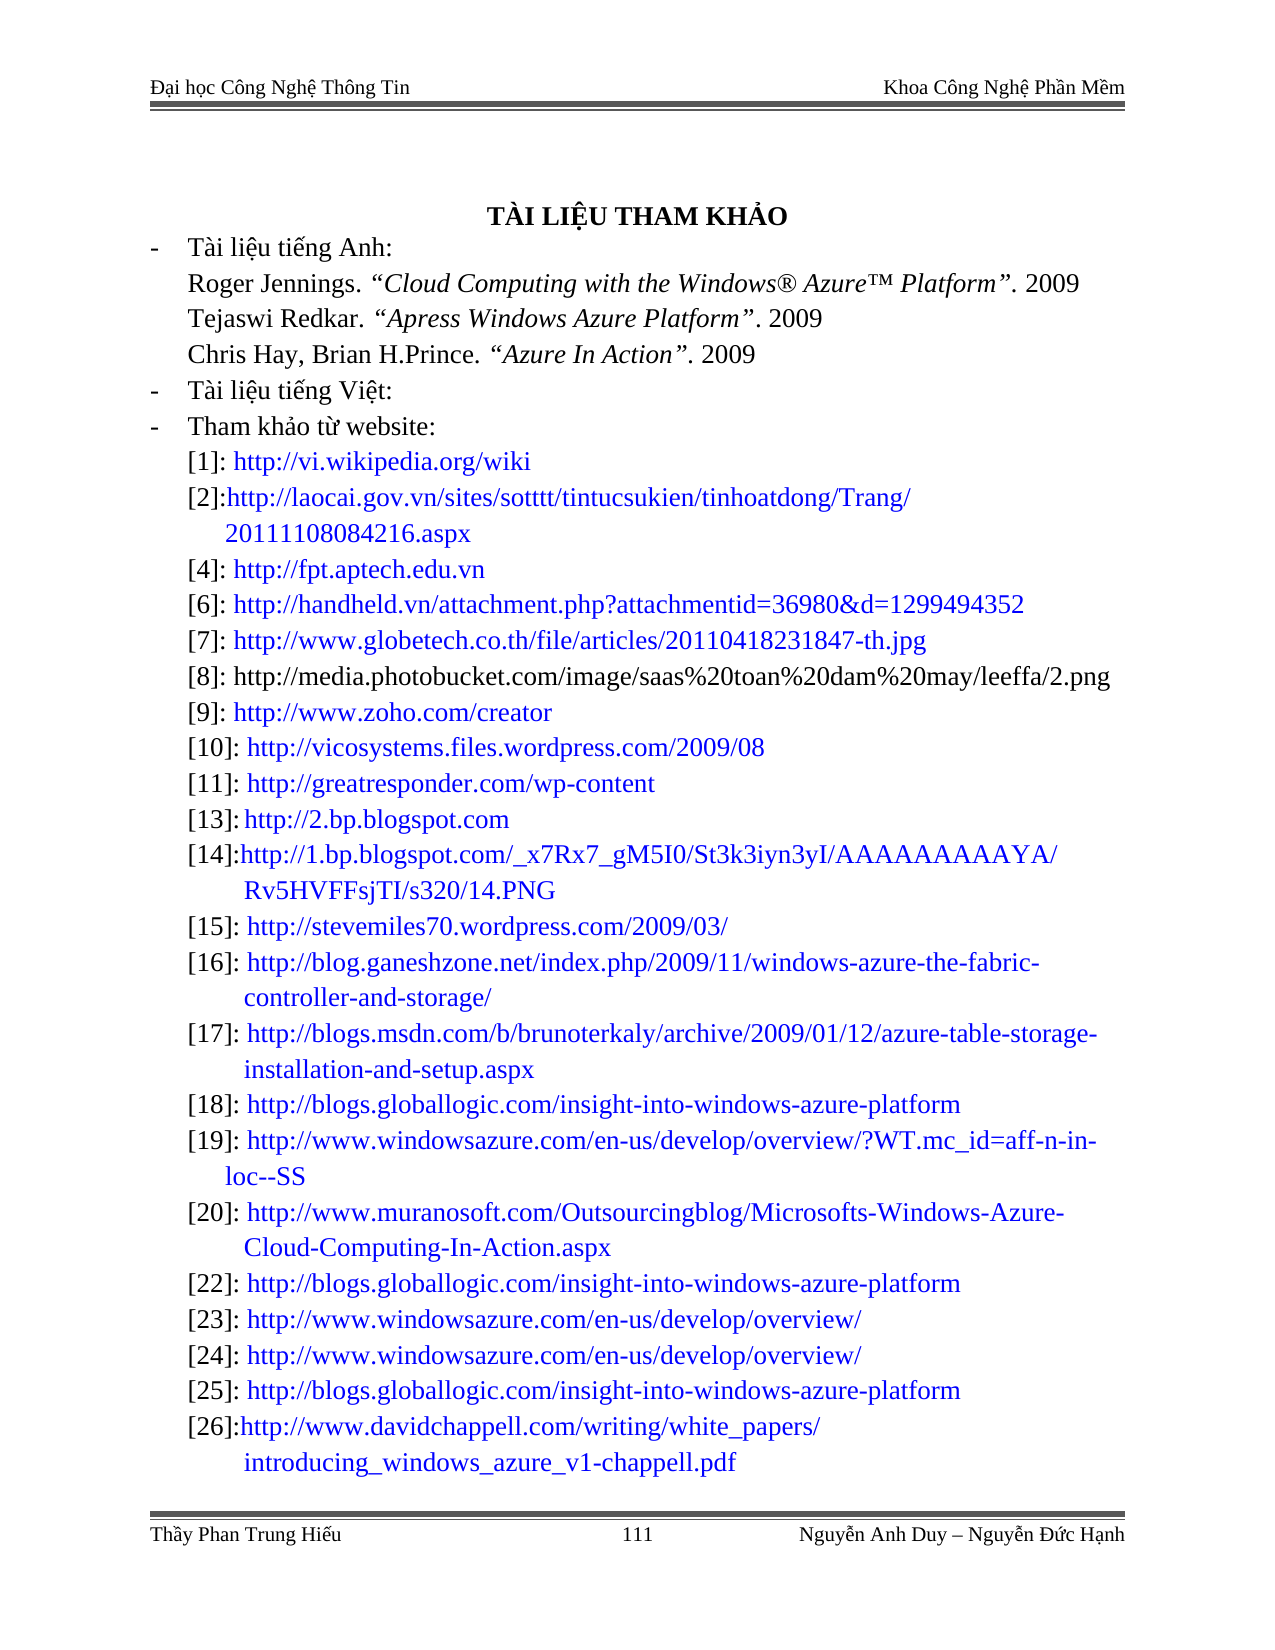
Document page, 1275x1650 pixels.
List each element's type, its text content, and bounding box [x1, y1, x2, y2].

list Tài liệu tiếng Việt: [150, 374, 1125, 405]
text [22]: http://blogs.globallogic.com/insight-into-windows-azure-platform [187, 1267, 1125, 1298]
text [17]: http://blogs.msdn.com/b/brunoterkaly/archive/2009/01/12/azure-table-storage-installation-and-setup.aspx [187, 1017, 1125, 1084]
text [24]: http://www.windowsazure.com/en-us/develop/overview/ [187, 1339, 1125, 1370]
text [23]: http://www.windowsazure.com/en-us/develop/overview/ [187, 1303, 1125, 1334]
text [7]: http://www.globetech.co.th/file/articles/20110418231847-th.jpg [187, 624, 1125, 655]
list Roger Jennings. “Cloud Computing with the Windows® Azure™ Platform”. 2009 [187, 267, 1125, 298]
list Chris Hay, Brian H.Prince. “Azure In Action”. 2009 [187, 338, 1125, 369]
text [19]: http://www.windowsazure.com/en-us/develop/overview/?WT.mc_id=aff-n-in-loc--SS [187, 1124, 1125, 1191]
list Tejaswi Redkar. “Apress Windows Azure Platform”. 2009 [187, 303, 1125, 334]
text [20]: http://www.muranosoft.com/Outsourcingblog/Microsofts-Windows-Azure-Cloud-Computing-In-Action.aspx [187, 1196, 1125, 1263]
text [15]: http://stevemiles70.wordpress.com/2009/03/ [187, 910, 1125, 941]
text [8]: http://media.photobucket.com/image/saas%20toan%20dam%20may/leeffa/2.png [187, 660, 1125, 691]
text [11]: http://greatresponder.com/wp-content [187, 767, 1125, 798]
text [16]: http://blog.ganeshzone.net/index.php/2009/11/windows-azure-the-fabric-controller-and-storage/ [187, 946, 1125, 1013]
text [6]: http://handheld.vn/attachment.php?attachmentid=36980&d=1299494352 [187, 588, 1125, 619]
text [14]:http://1.bp.blogspot.com/_x7Rx7_gM5I0/St3k3iyn3yI/AAAAAAAAAYA/Rv5HVFFsjTI/s320/14.PNG [187, 838, 1125, 905]
text [26]:http://www.davidchappell.com/writing/white_papers/introducing_windows_azure_v1-chappell.pdf [187, 1410, 1125, 1477]
list Tham khảo từ website: [150, 410, 1125, 441]
list [1]: http://vi.wikipedia.org/wiki [187, 446, 1125, 477]
text [4]: http://fpt.aptech.edu.vn [187, 553, 1125, 584]
list Tài liệu tiếng Anh: [150, 231, 1125, 262]
text [10]: http://vicosystems.files.wordpress.com/2009/08 [187, 731, 1125, 762]
text [13]: http://2.bp.blogspot.com [187, 803, 1125, 834]
text [9]: http://www.zoho.com/creator [187, 696, 1125, 727]
text [18]: http://blogs.globallogic.com/insight-into-windows-azure-platform [187, 1089, 1125, 1120]
subtitle TÀI LIỆU THAM KHẢO [150, 200, 1125, 231]
text [25]: http://blogs.globallogic.com/insight-into-windows-azure-platform [187, 1374, 1125, 1406]
text [2]:http://laocai.gov.vn/sites/sotttt/tintucsukien/tinhoatdong/Trang/20111108084216.aspx [187, 481, 1125, 548]
